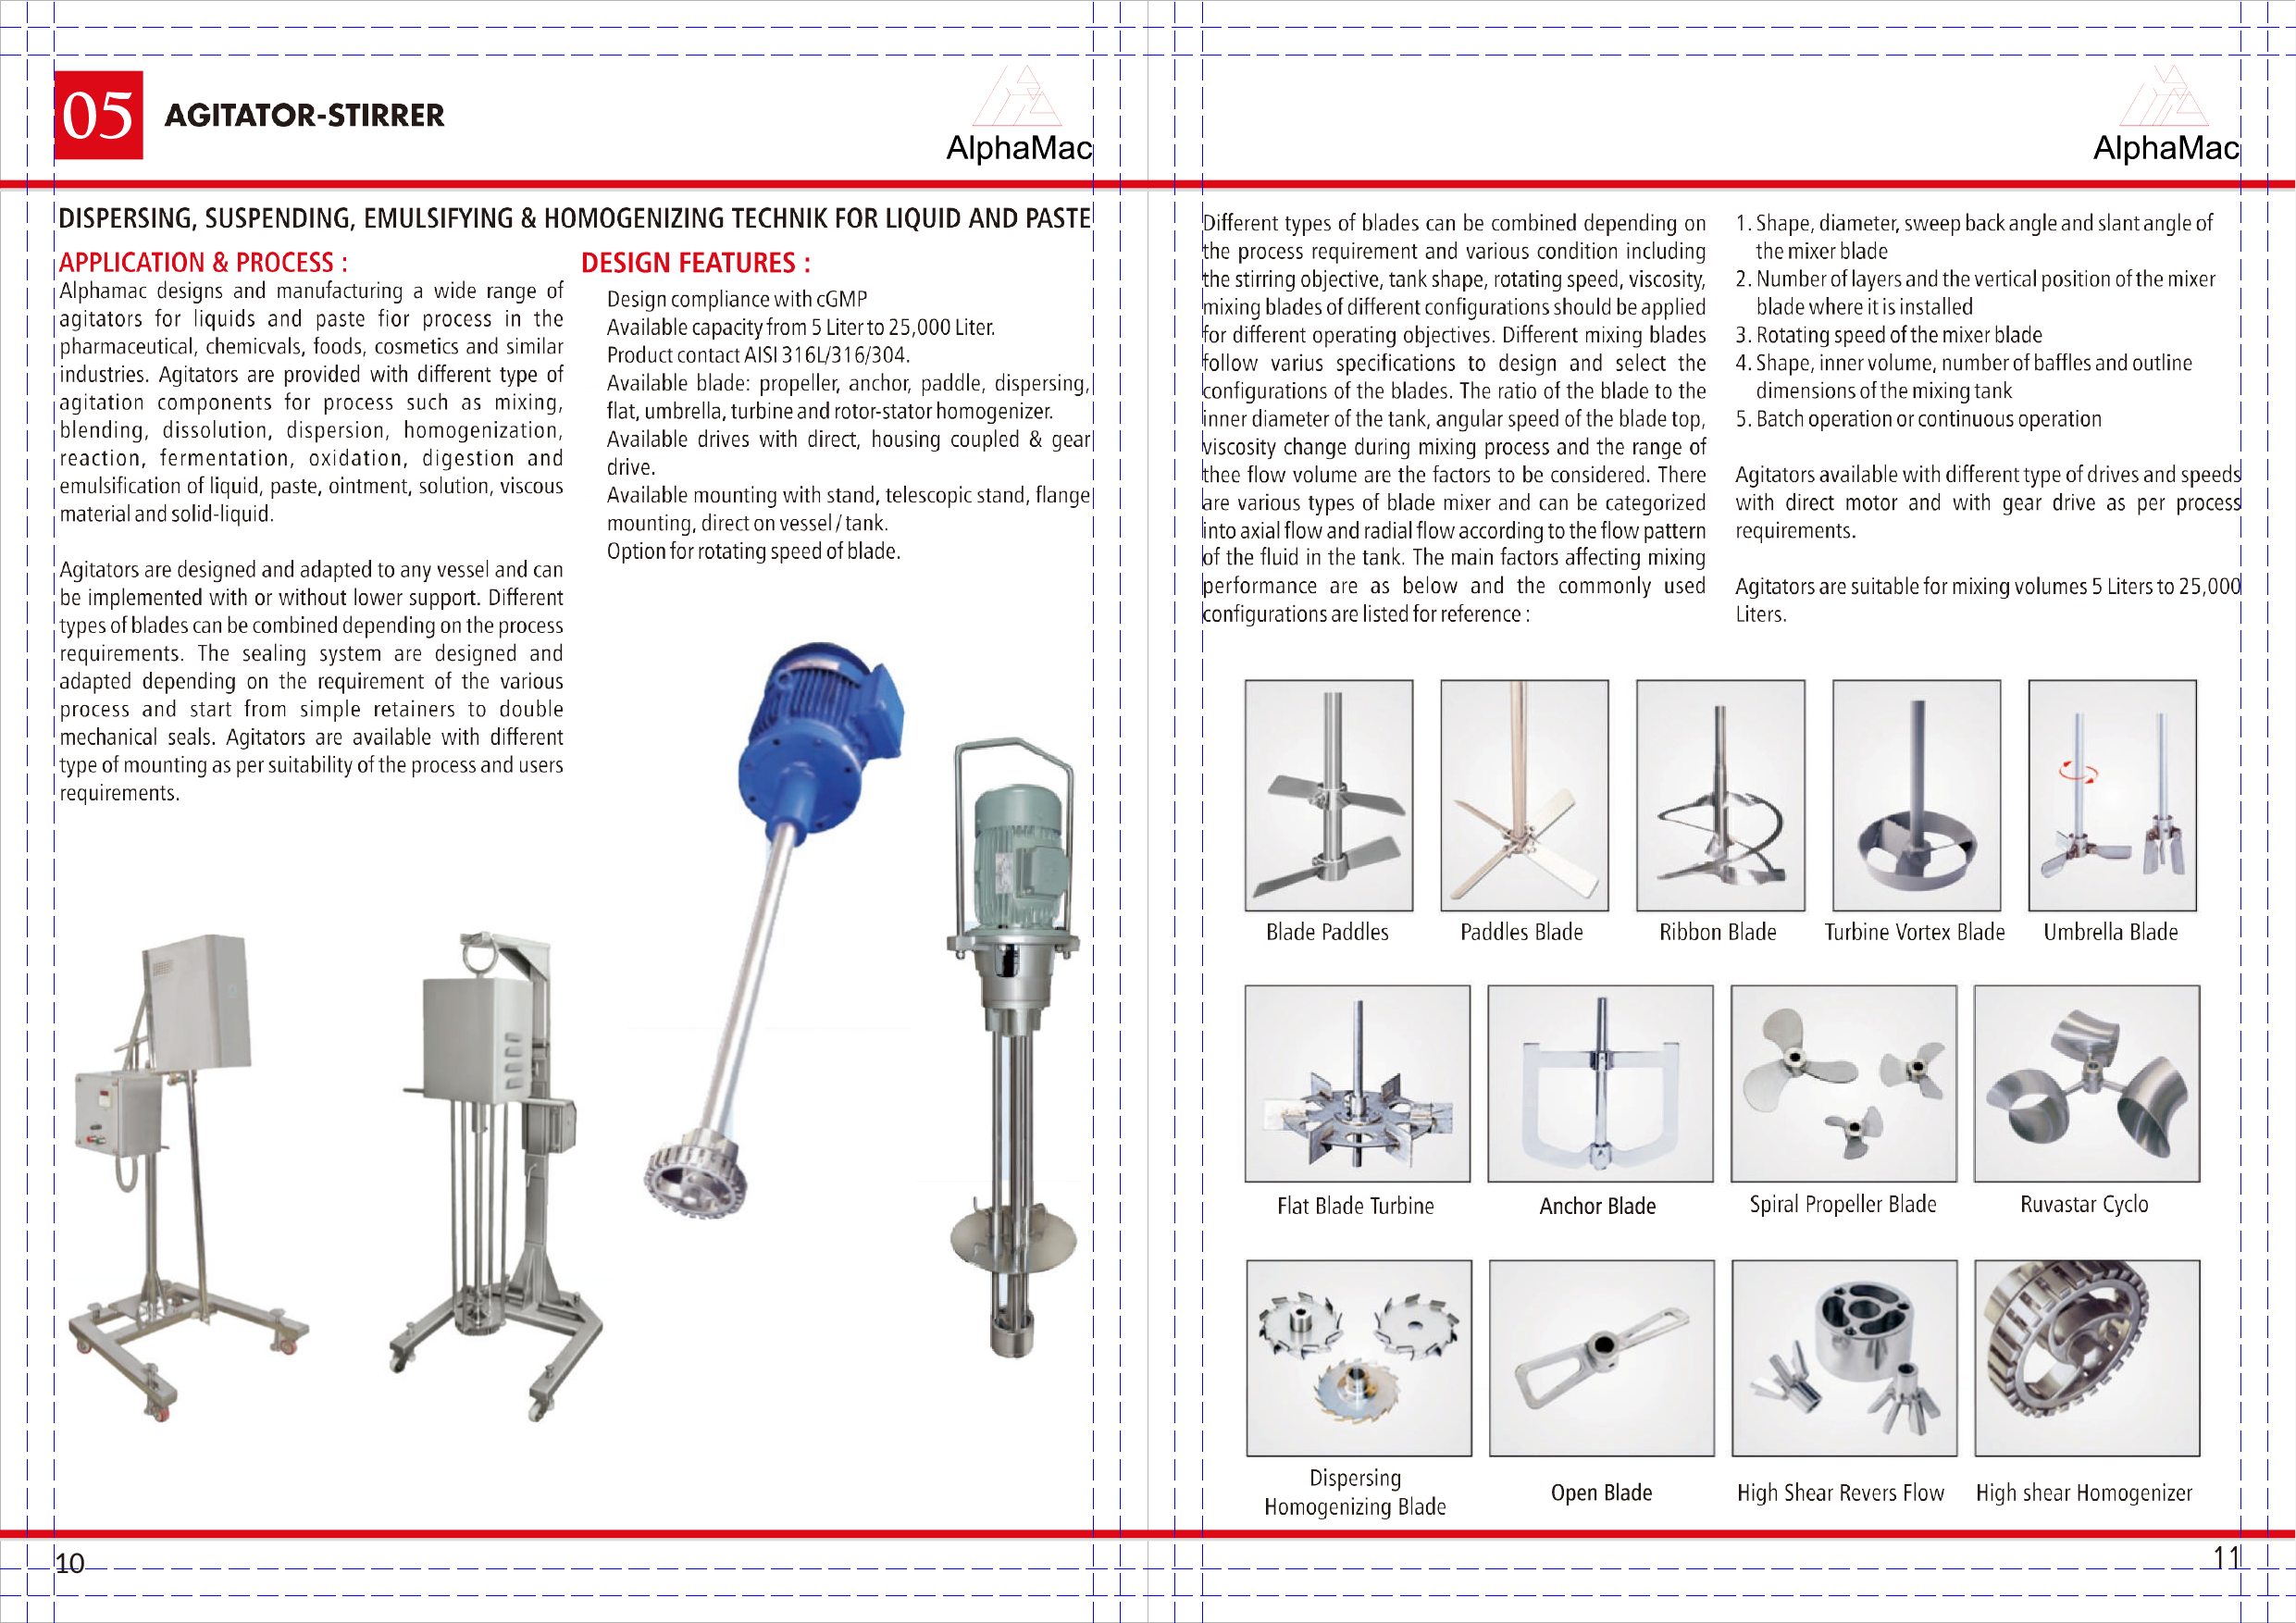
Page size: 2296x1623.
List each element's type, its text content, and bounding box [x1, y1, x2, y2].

picture [1978, 1482, 2192, 1505]
picture [582, 288, 1090, 564]
picture [2022, 1194, 2148, 1217]
picture [65, 926, 614, 1424]
picture [1739, 1482, 1944, 1505]
picture [1236, 980, 2204, 1186]
picture [1268, 922, 1388, 940]
text 10 [54, 1543, 1962, 1581]
picture [1825, 922, 2004, 940]
picture [1202, 213, 1706, 543]
picture [59, 280, 564, 805]
picture [60, 207, 1090, 231]
picture [1279, 1196, 1433, 1214]
picture [1661, 922, 1776, 940]
picture [1244, 1257, 2204, 1461]
picture [1203, 547, 1705, 626]
picture [1735, 213, 2240, 622]
picture [164, 103, 445, 127]
picture [1751, 1194, 1936, 1217]
picture [627, 636, 911, 1220]
picture [916, 736, 1083, 1366]
picture [2215, 1546, 2237, 1569]
picture [58, 252, 346, 272]
picture [1462, 922, 1582, 940]
picture [1266, 1468, 1446, 1519]
picture [1237, 676, 2202, 916]
picture [2045, 922, 2178, 940]
